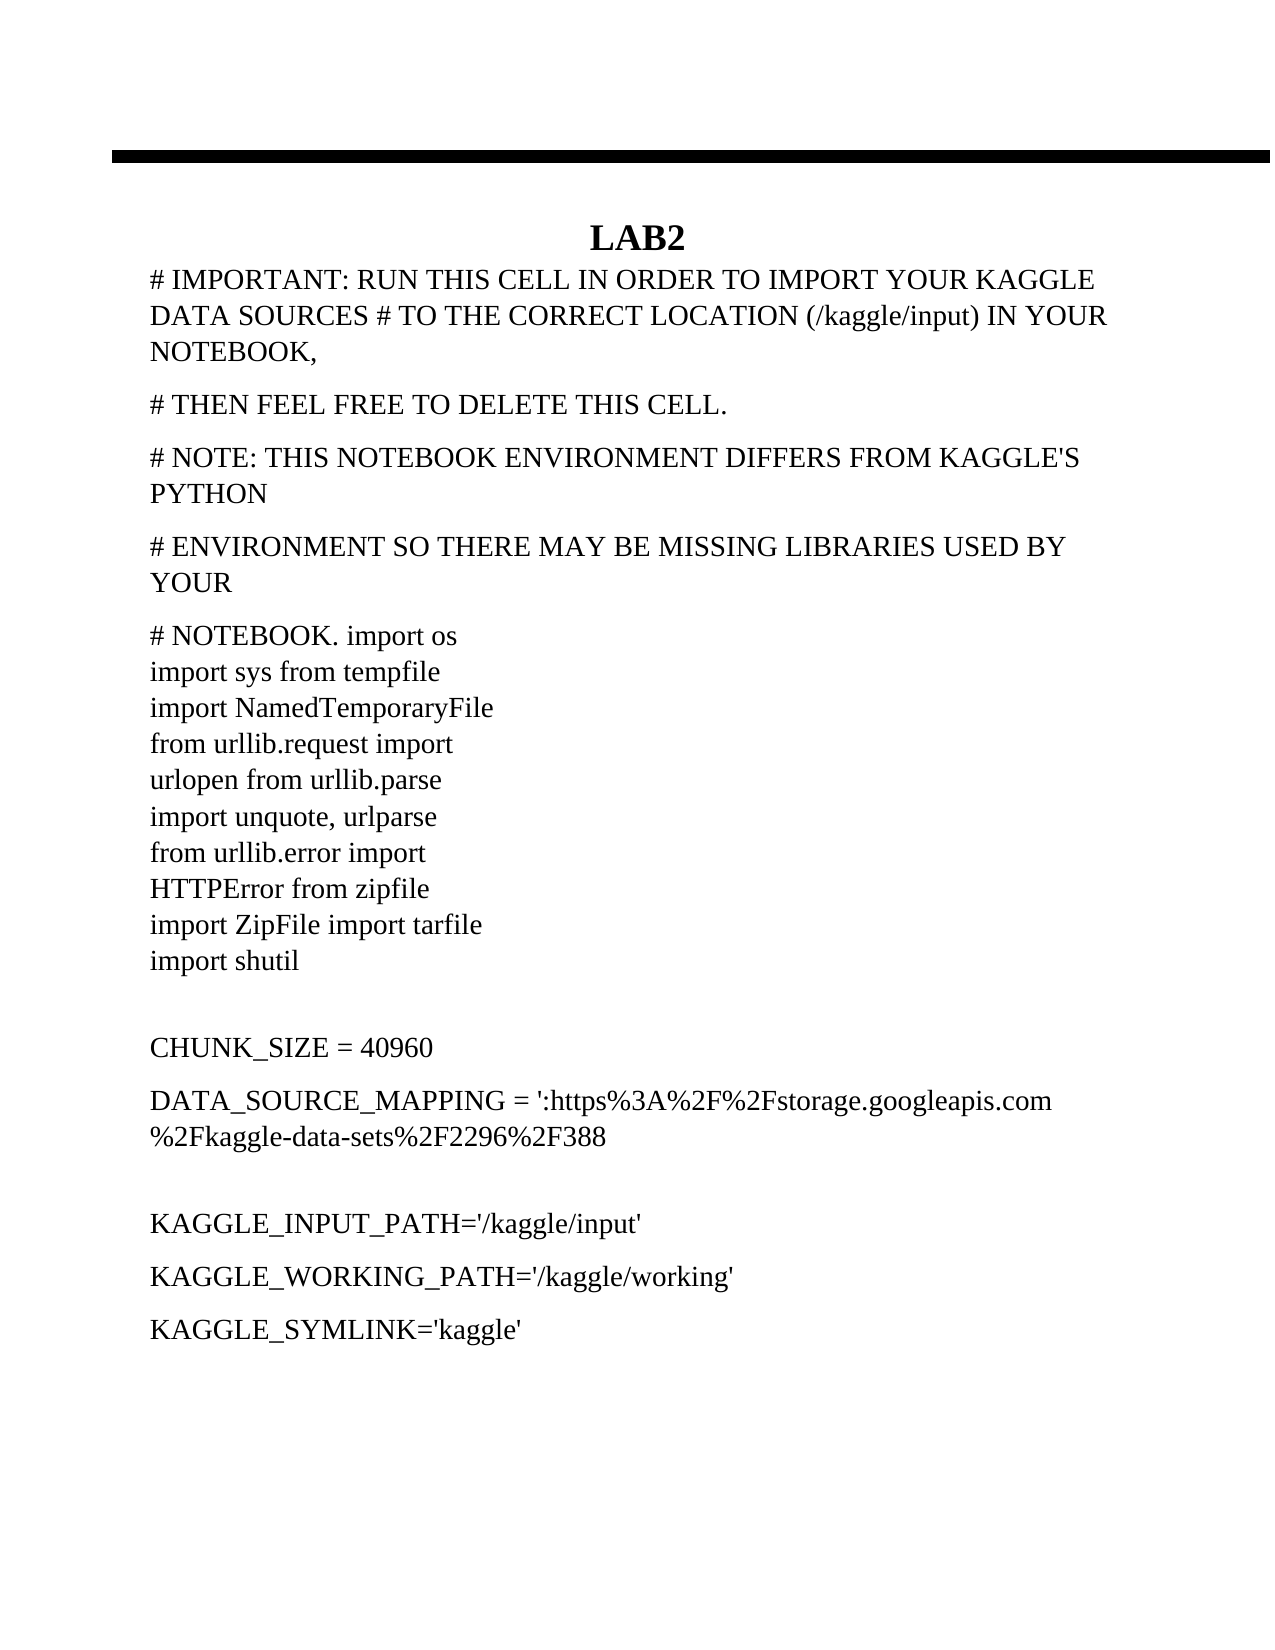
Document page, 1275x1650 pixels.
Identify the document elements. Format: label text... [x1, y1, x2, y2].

text # IMPORTANT: RUN THIS CELL IN ORDER TO IMPORT YOUR KAGGLE DATA SOURCES # TO THE CORRECT LOCATION (/kaggle/input) IN YOUR NOTEBOOK, [149, 262, 1125, 368]
text DATA_SOURCE_MAPPING = ':https%3A%2F%2Fstorage.googleapis.com%2Fkaggle-data-sets%2F2296%2F388 [149, 1083, 1101, 1153]
text # NOTEBOOK. import os import sys from tempfile import NamedTemporaryFile from urllib.request import urlopen from urllib.parse import unquote, urlparse from urllib.error import HTTPError from zipfile import ZipFile import tarfile import shutil [149, 618, 499, 977]
text KAGGLE_WORKING_PATH='/kaggle/working' [149, 1259, 1101, 1293]
text KAGGLE_SYMLINK='kaggle' [149, 1312, 1101, 1345]
text KAGGLE_INPUT_PATH='/kaggle/input' [149, 1206, 1101, 1240]
subtitle LAB2 [150, 216, 1125, 259]
text # NOTE: THIS NOTEBOOK ENVIRONMENT DIFFERS FROM KAGGLE'S PYTHON [149, 440, 1101, 510]
text CHUNK_SIZE = 40960 [149, 1030, 1101, 1064]
text # THEN FEEL FREE TO DELETE THIS CELL. [149, 387, 1101, 421]
text # ENVIRONMENT SO THERE MAY BE MISSING LIBRARIES USED BY YOUR [149, 529, 1101, 599]
